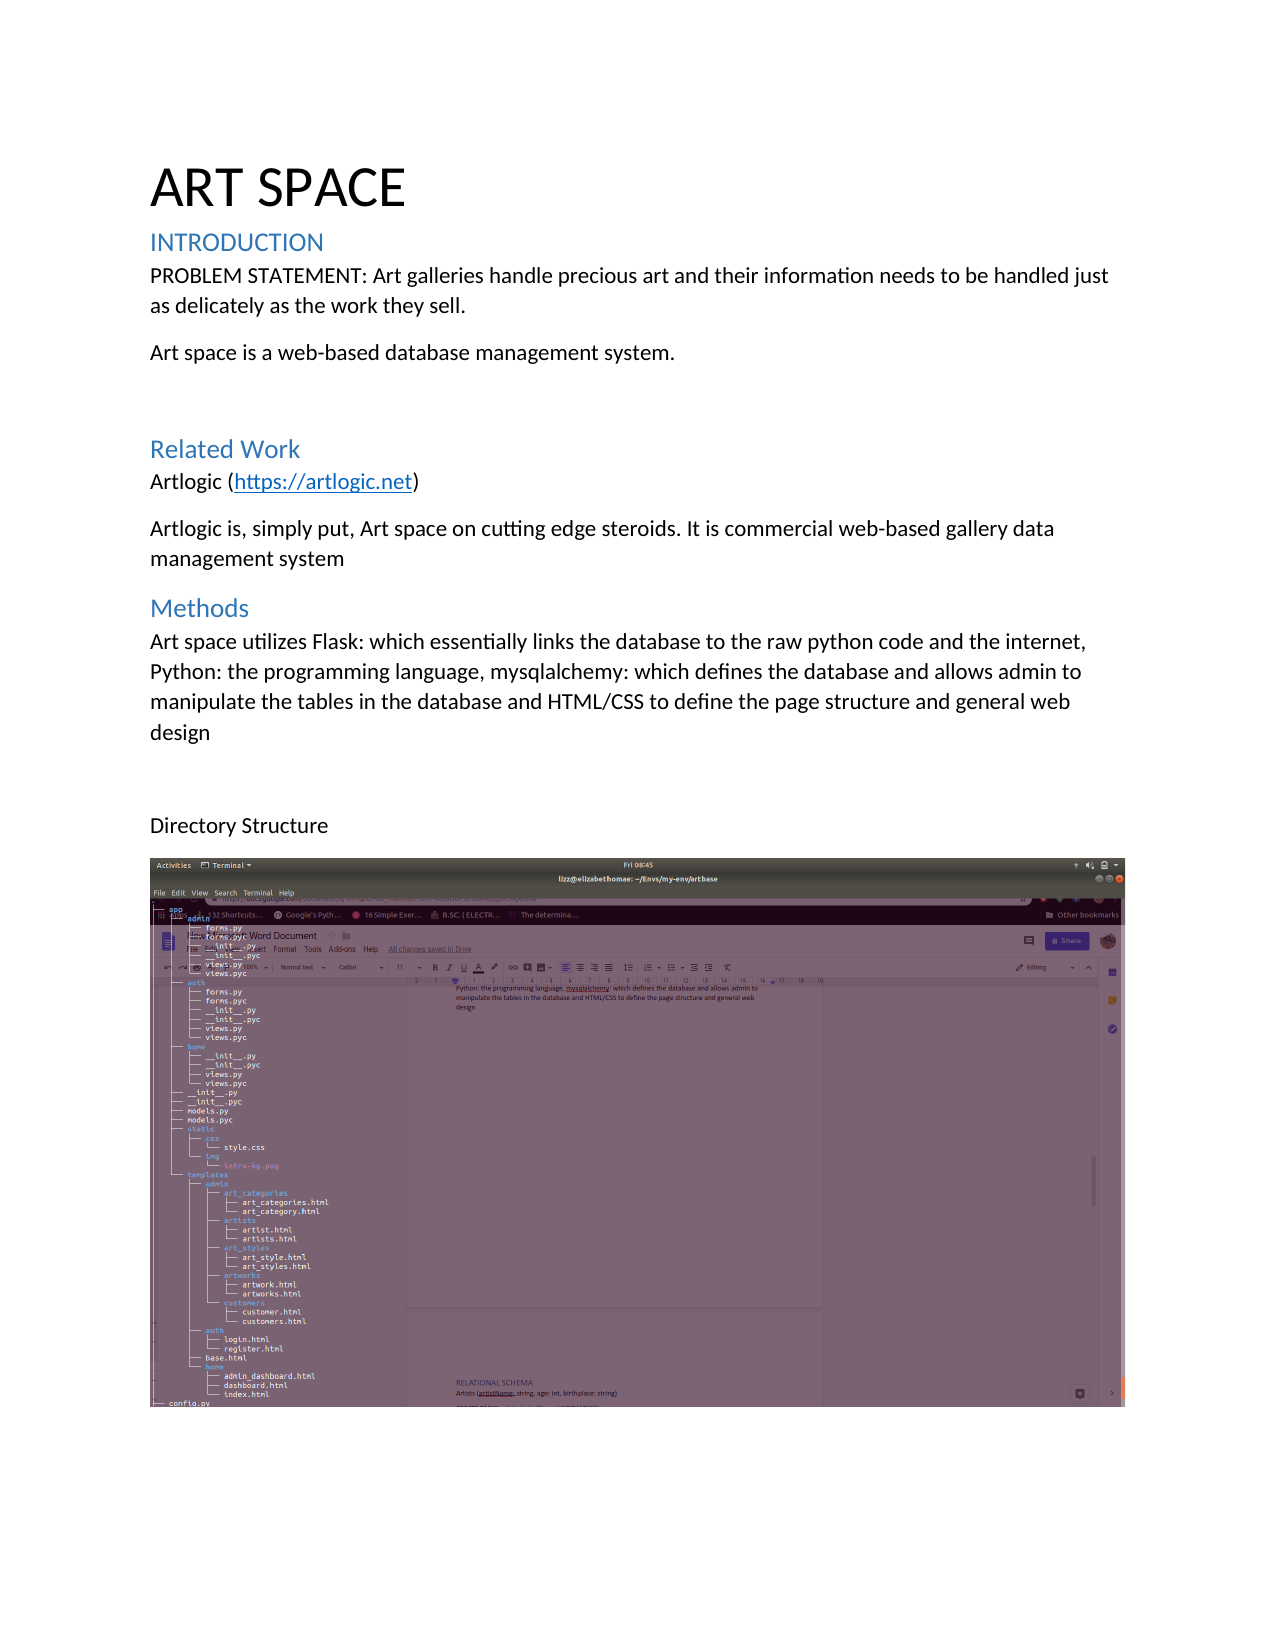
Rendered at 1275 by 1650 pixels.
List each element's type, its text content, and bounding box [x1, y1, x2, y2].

text Artlogic (https://artlogic.net) [150, 467, 1125, 496]
text Art space is a web-based database management system. [150, 338, 1125, 366]
text Directory Structure [150, 811, 1125, 839]
text Art space utilizes Flask: which essentially links the database to the raw python code and the internet, Python: the programming language, mysqlalchemy: which defines the database and allows admin to manipulate the tables in the database and HTML/CSS to define the page structure and general web design [150, 627, 1125, 746]
title ART SPACE [150, 150, 1125, 221]
text Artlogic is, simply put, Art space on cutting edge steroids. It is commercial web-based gallery data management system [150, 514, 1125, 573]
picture [150, 858, 1125, 1407]
subtitle Related Work [150, 432, 1125, 465]
text PROBLEM STATEMENT: Art galleries handle precious art and their information needs to be handled just as delicately as the work they sell. [150, 261, 1125, 319]
subtitle INTRODUCTION [150, 225, 1125, 258]
subtitle Methods [150, 591, 1125, 624]
